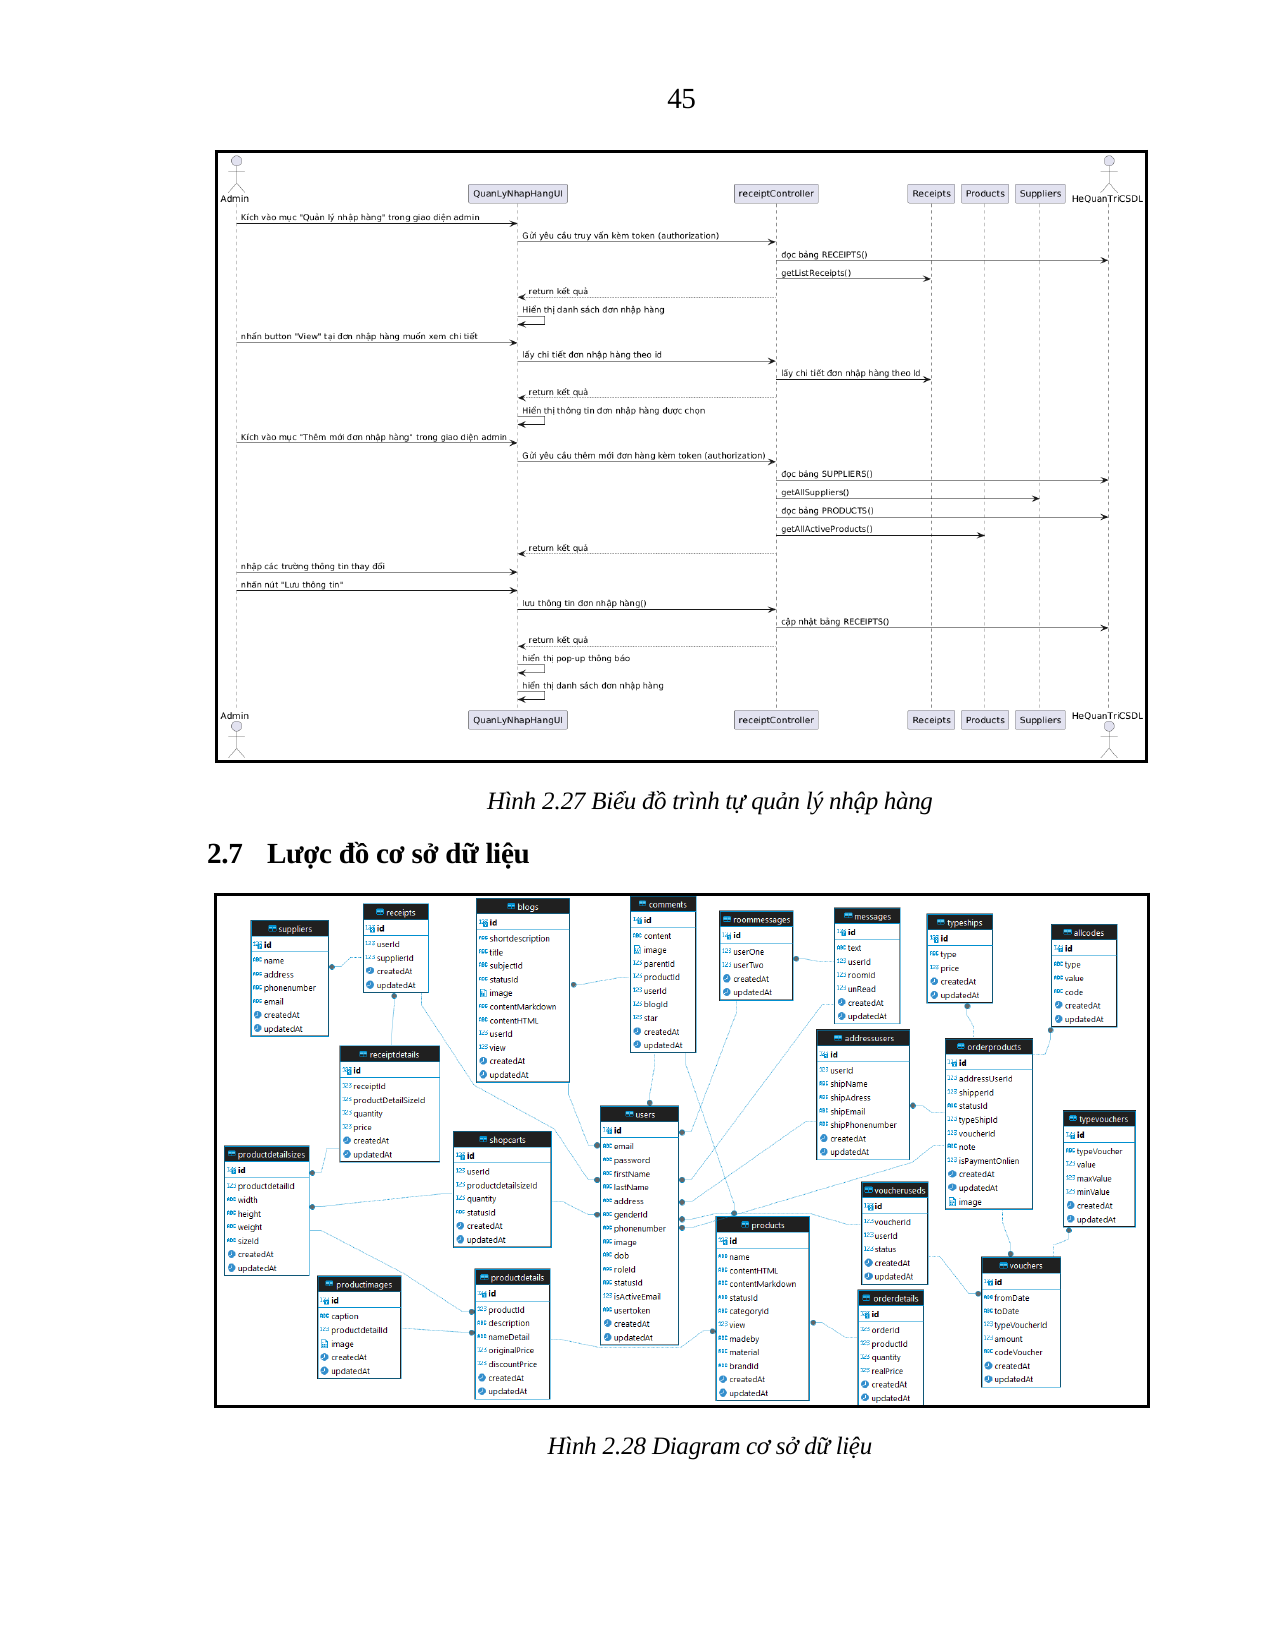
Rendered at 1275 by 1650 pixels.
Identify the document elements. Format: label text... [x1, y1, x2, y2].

text Hình 2.28 Diagram cơ sở dữ liệu [207, 1431, 1156, 1460]
subtitle Lược đồ cơ sở dữ liệu [207, 836, 1156, 869]
picture [217, 896, 1147, 1405]
text Hình 2.27 Biểu đồ trình tự quản lý nhập hàng [207, 786, 1156, 815]
picture [218, 153, 1145, 760]
